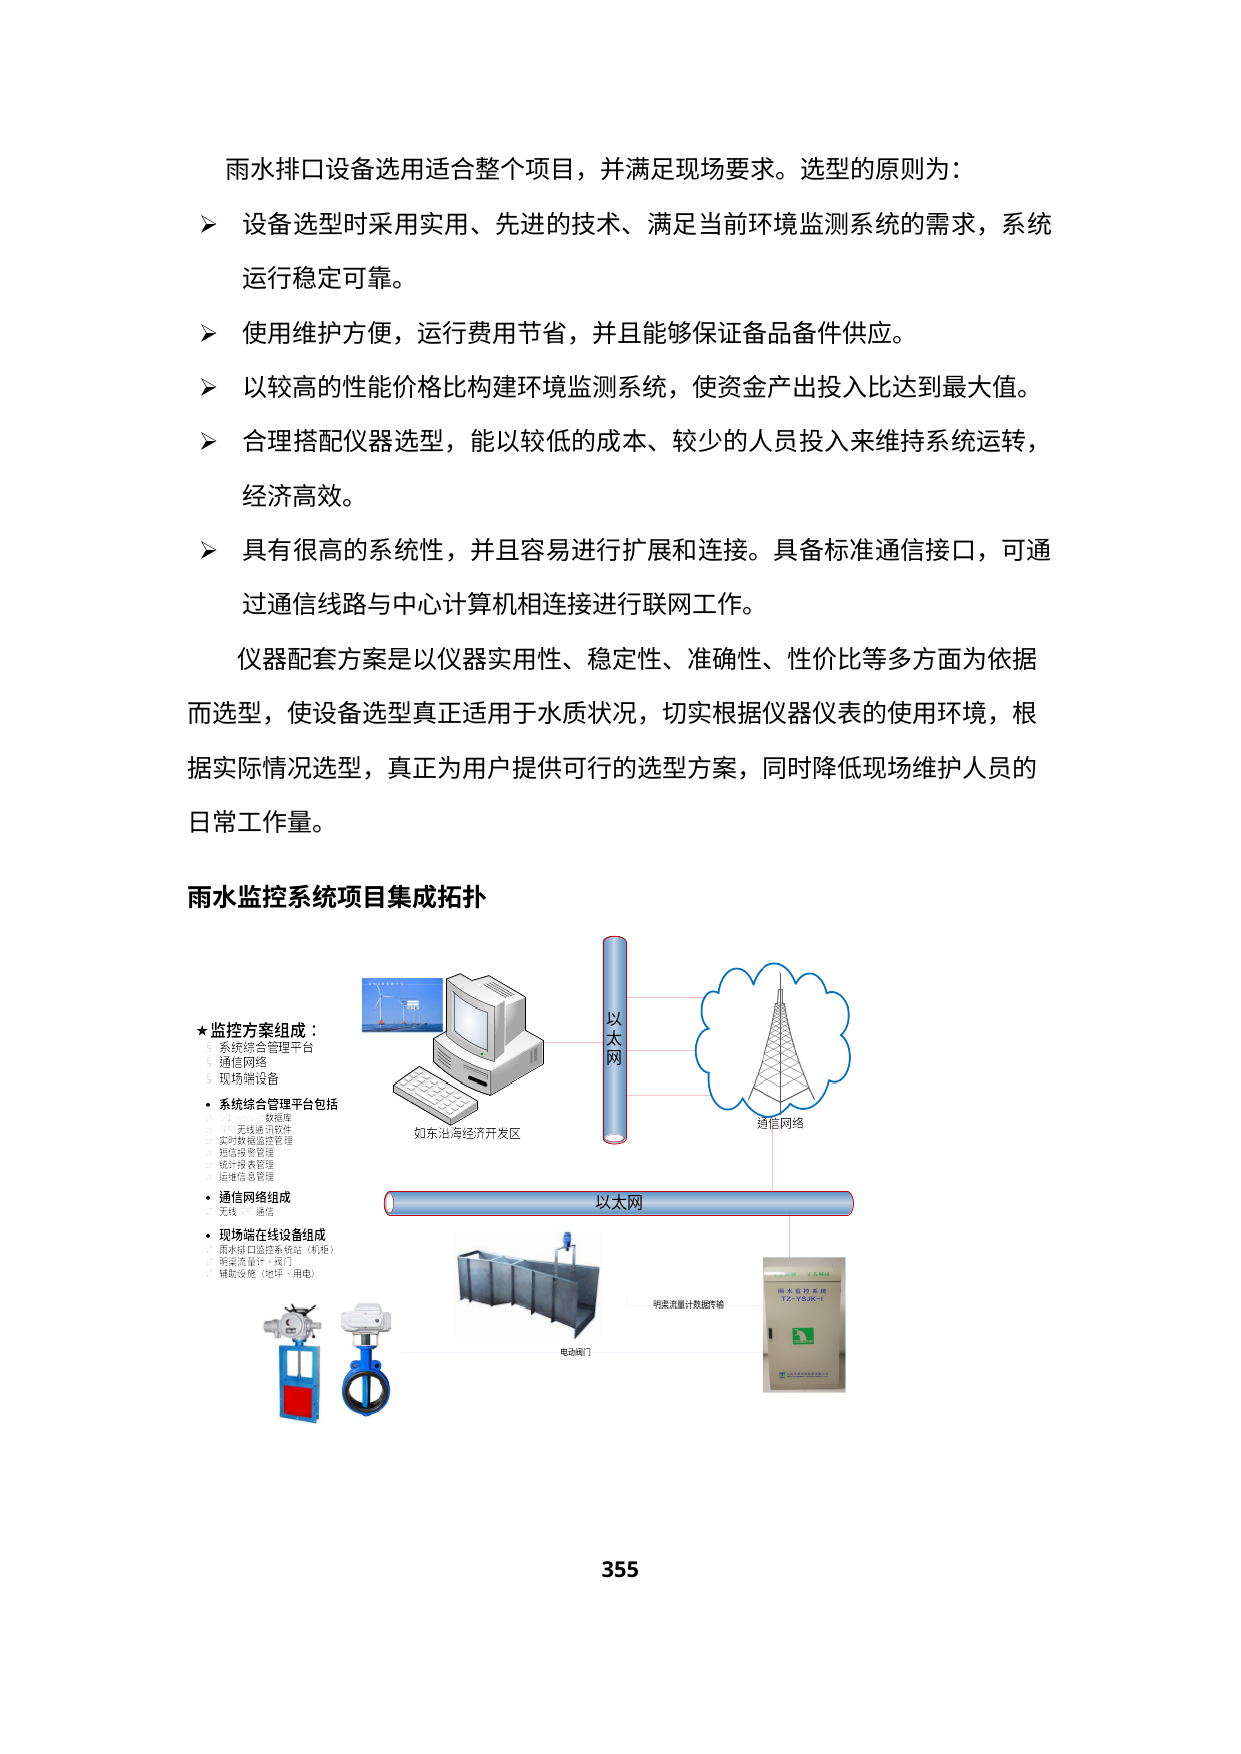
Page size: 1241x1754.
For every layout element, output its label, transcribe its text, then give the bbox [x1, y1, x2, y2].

list 设备选型时采用实用、先进的技术、满足当前环境监测系统的需求，系统运行稳定可靠。 [198, 204, 1053, 295]
list 具有很高的系统性，并且容易进行扩展和连接。具备标准通信接口，可通过通信线路与中心计算机相连接进行联网工作。 [198, 531, 1053, 621]
list 合理搭配仪器选型，能以较低的成本、较少的人员投入来维持系统运转，经济高效。 [198, 422, 1053, 512]
text 雨水监控系统项目集成拓扑 [187, 878, 1053, 914]
text 雨水排口设备选用适合整个项目，并满足现场要求。选型的原则为： [187, 150, 1053, 186]
list 使用维护方便，运行费用节省，并且能够保证备品备件供应。 [198, 313, 1053, 349]
list 以较高的性能价格比构建环境监测系统，使资金产出投入比达到最大值。 [198, 367, 1053, 404]
text 仪器配套方案是以仪器实用性、稳定性、准确性、性价比等多方面为依据而选型，使设备选型真正适用于水质状况，切实根据仪器仪表的使用环境，根据实际情况选型，真正为用户提供可行的选型方案，同时降低现场维护人员的日常工作量。 [187, 639, 1053, 839]
